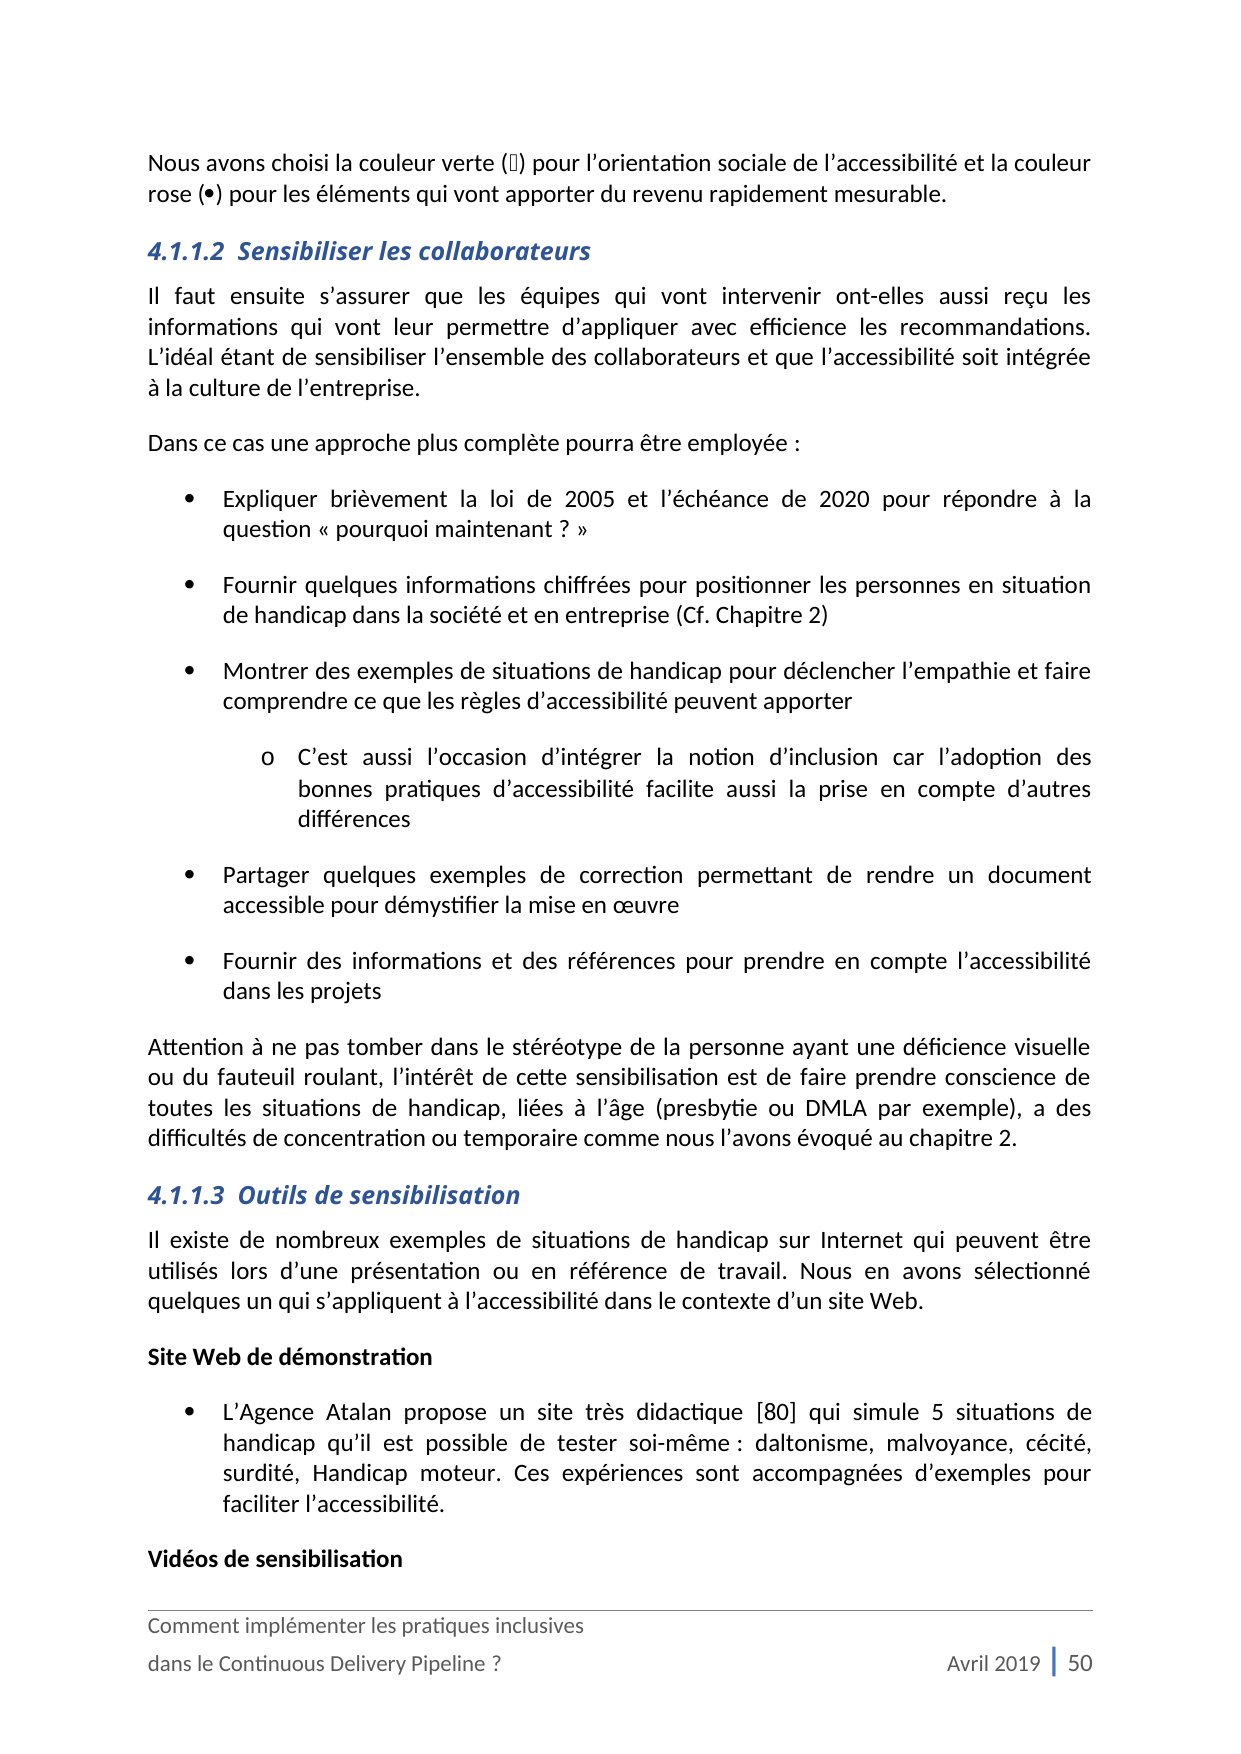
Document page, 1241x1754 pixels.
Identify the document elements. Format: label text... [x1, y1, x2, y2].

list Fournir des informations et des références pour prendre en compte l’accessibilité dans les projets [185, 945, 1093, 1006]
text Il existe de nombreux exemples de situations de handicap sur Internet qui peuvent être utilisés lors d’une présentation ou en référence de travail. Nous en avons sélectionné quelques un qui s’appliquent à l’accessibilité dans le contexte d’un site Web. [148, 1224, 1093, 1316]
subtitle Sensibiliser les collaborateurs [148, 234, 1093, 268]
text Il faut ensuite s’assurer que les équipes qui vont intervenir ont-elles aussi reçu les informations qui vont leur permettre d’appliquer avec efficience les recommandations. L’idéal étant de sensibiliser l’ensemble des collaborateurs et que l’accessibilité soit intégrée à la culture de l’entreprise. [148, 280, 1093, 402]
text Dans ce cas une approche plus complète pourra être employée : [148, 427, 1093, 458]
subtitle Outils de sensibilisation [148, 1178, 1093, 1212]
list Fournir quelques informations chiffrées pour positionner les personnes en situation de handicap dans la société et en entreprise (Cf. Chapitre 2) [185, 569, 1093, 630]
list C’est aussi l’occasion d’intégrer la notion d’inclusion car l’adoption des bonnes pratiques d’accessibilité facilite aussi la prise en compte d’autres différences [260, 741, 1093, 834]
list Montrer des exemples de situations de handicap pour déclencher l’empathie et faire comprendre ce que les règles d’accessibilité peuvent apporter [185, 655, 1093, 716]
text Attention à ne pas tomber dans le stéréotype de la personne ayant une déficience visuelle ou du fauteuil roulant, l’intérêt de cette sensibilisation est de faire prendre conscience de toutes les situations de handicap, liées à l’âge (presbytie ou DMLA par exemple), a des difficultés de concentration ou temporaire comme nous l’avons évoqué au chapitre 2. [148, 1031, 1093, 1153]
list L’Agence Atalan propose un site très didactique [80] qui simule 5 situations de handicap qu’il est possible de tester soi-même : daltonisme, malvoyance, cécité, surdité, Handicap moteur. Ces expériences sont accompagnées d’exemples pour faciliter l’accessibilité. [185, 1397, 1093, 1519]
text Nous avons choisi la couleur verte () pour l’orientation sociale de l’accessibilité et la couleur rose () pour les éléments qui vont apporter du revenu rapidement mesurable. [148, 148, 1093, 209]
text Site Web de démonstration [148, 1341, 1093, 1372]
list Expliquer brièvement la loi de 2005 et l’échéance de 2020 pour répondre à la question « pourquoi maintenant ? » [185, 483, 1093, 544]
list Partager quelques exemples de correction permettant de rendre un document accessible pour démystifier la mise en œuvre [185, 859, 1093, 920]
text Vidéos de sensibilisation [148, 1544, 1093, 1574]
